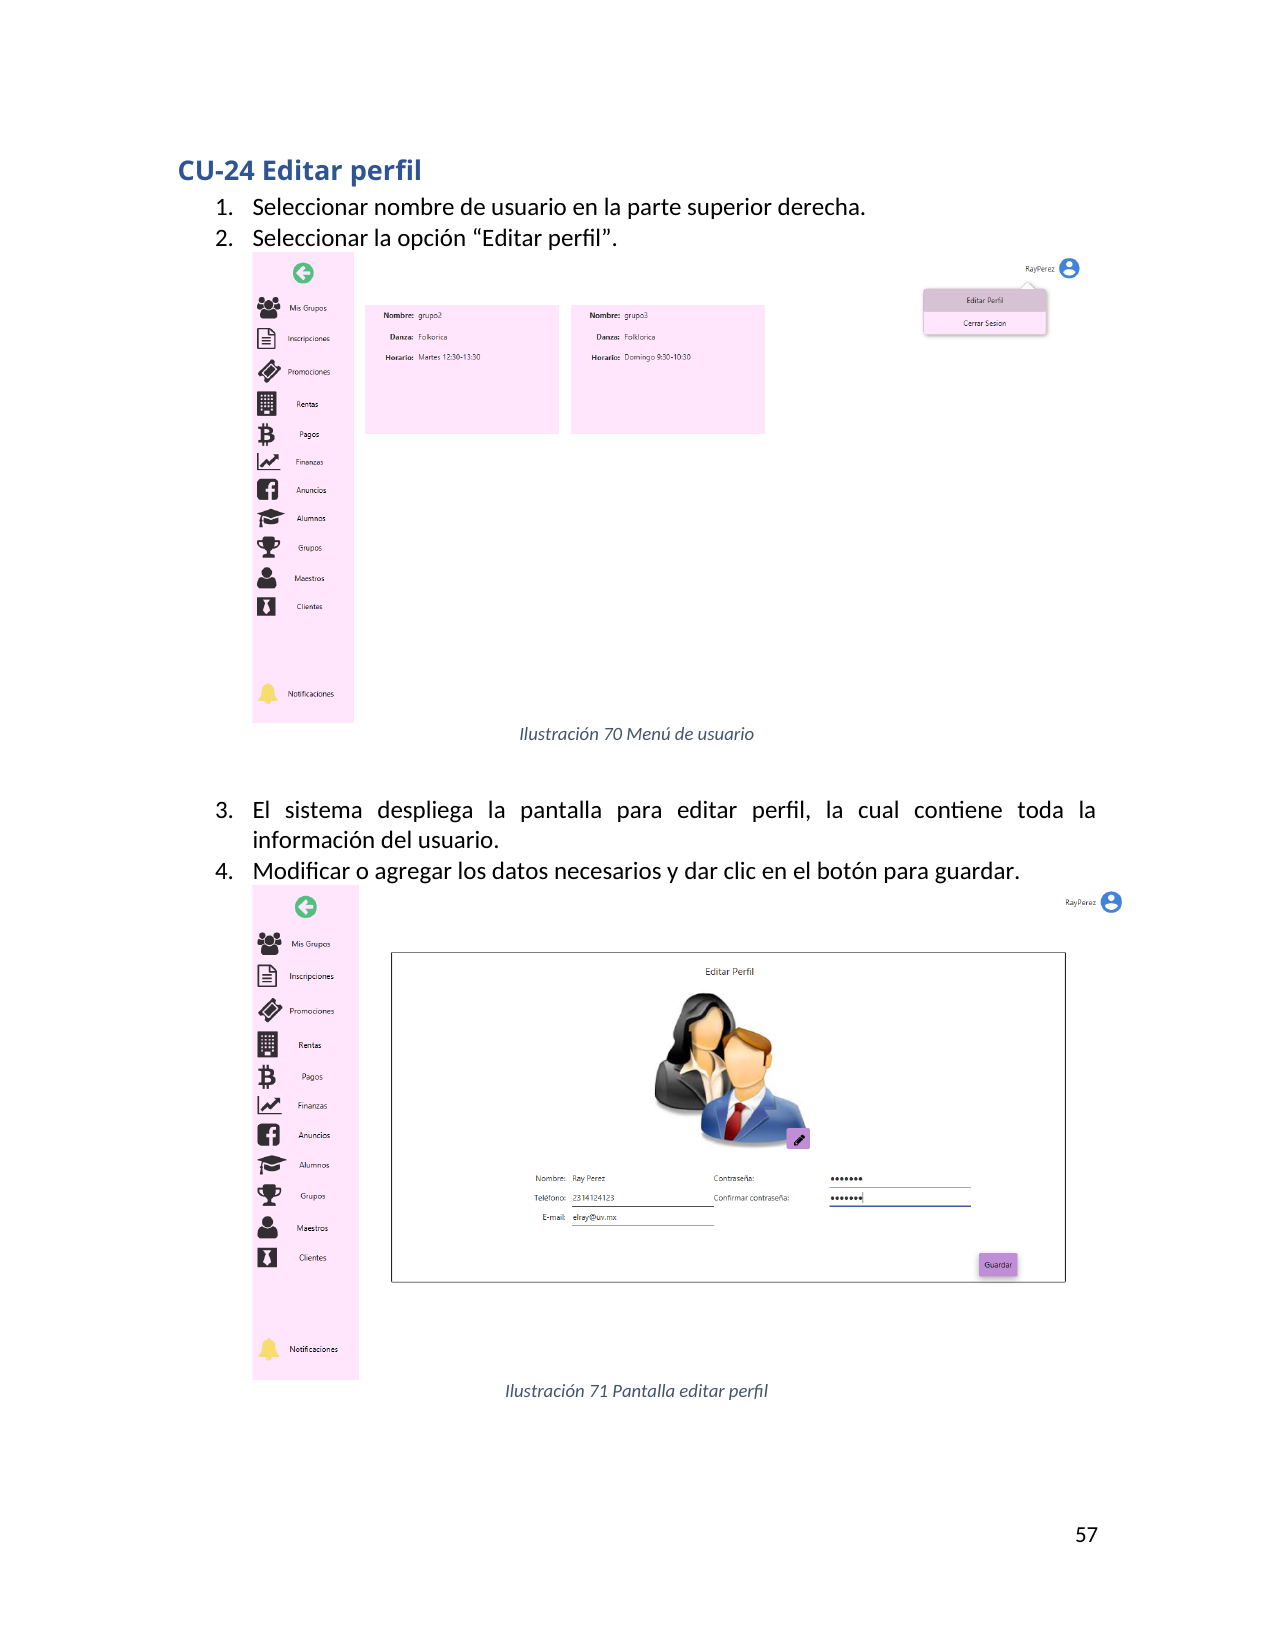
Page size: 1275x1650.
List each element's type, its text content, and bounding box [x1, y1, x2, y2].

picture [252, 252, 1088, 723]
list Modificar o agregar los datos necesarios y dar clic en el botón para guardar. [215, 855, 1098, 886]
list El sistema despliega la pantalla para editar perfil, la cual contiene toda la información del usuario. [215, 794, 1098, 855]
list Seleccionar nombre de usuario en la parte superior derecha. [215, 192, 1098, 222]
subtitle CU-24 Editar perfil [177, 152, 1098, 189]
picture [252, 885, 1131, 1380]
text Ilustración 70 Menú de usuario [177, 722, 1098, 745]
text Ilustración 71 Pantalla editar perfil [177, 1380, 1098, 1403]
list Seleccionar la opción “Editar perfil”. [215, 222, 1098, 253]
